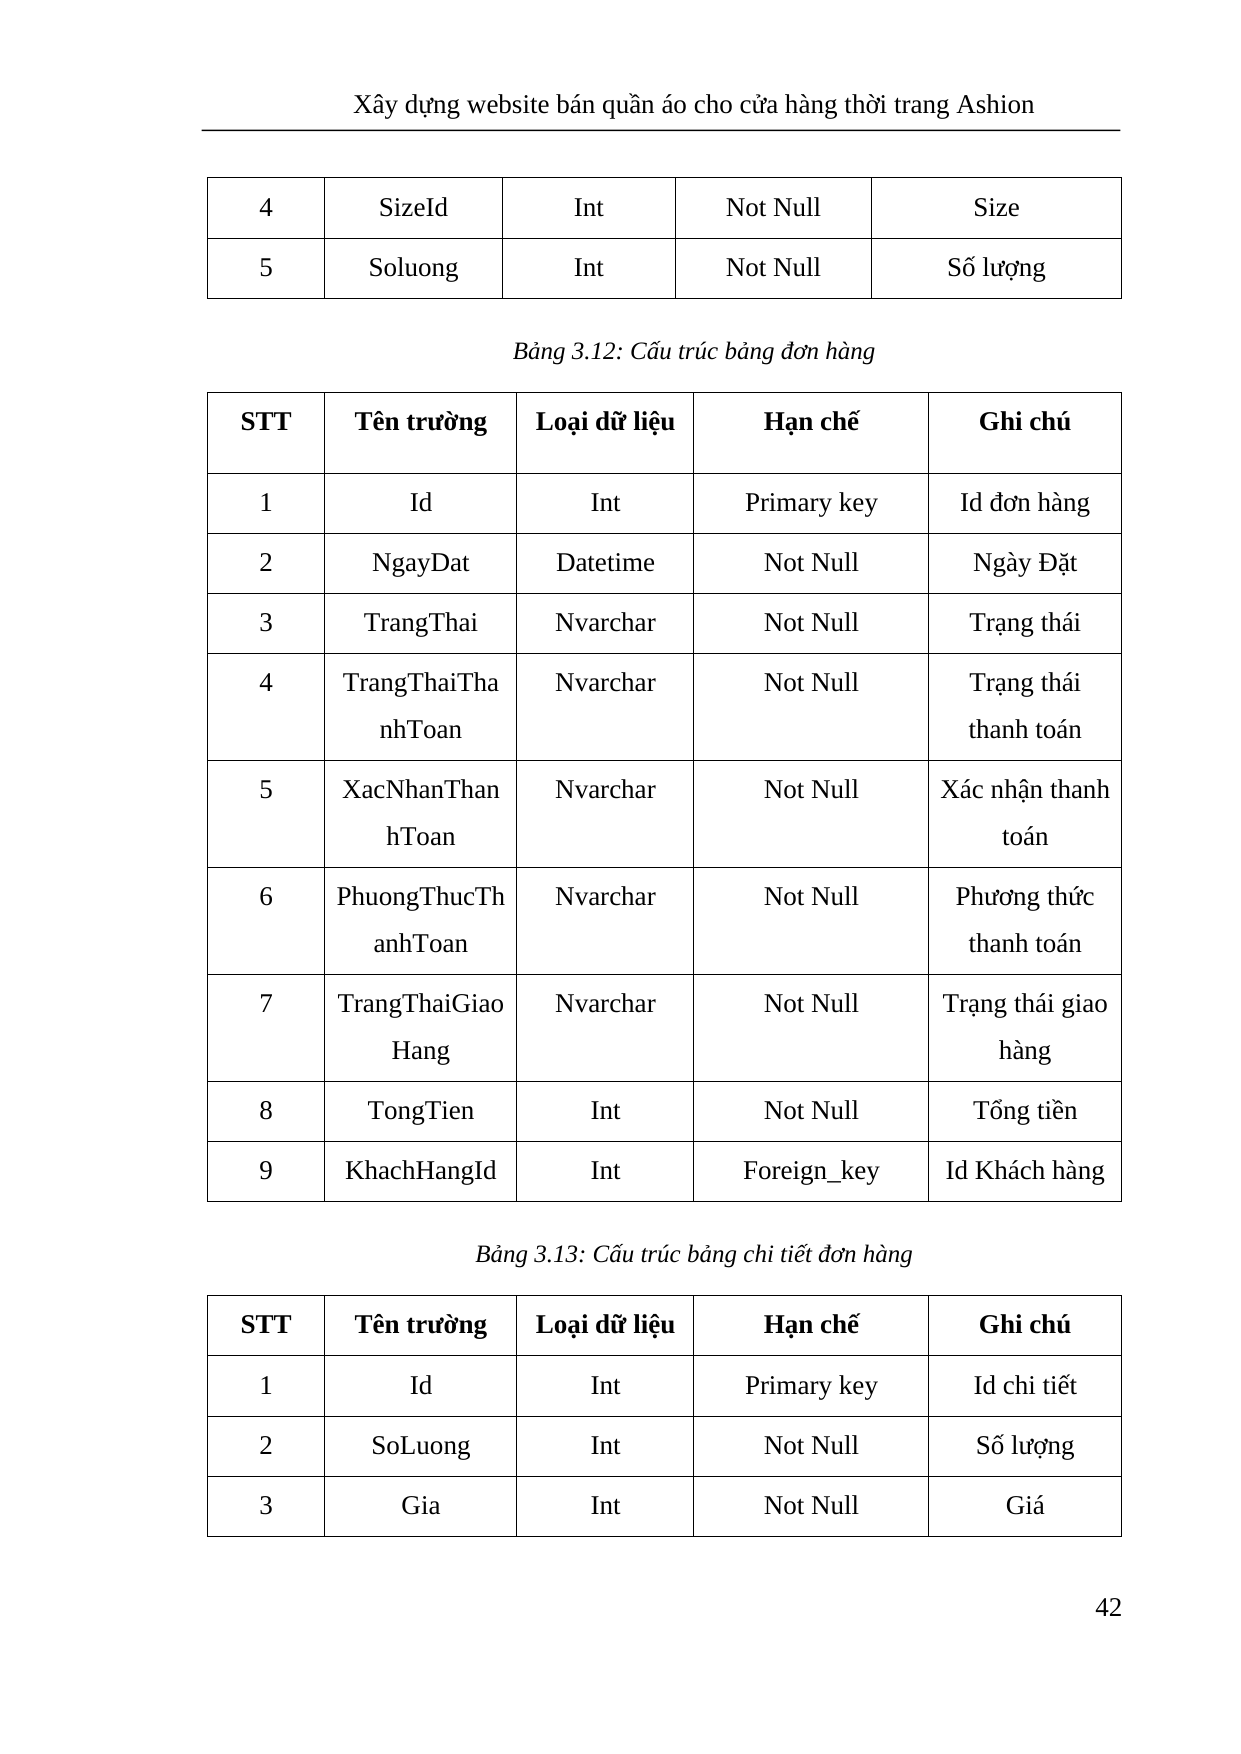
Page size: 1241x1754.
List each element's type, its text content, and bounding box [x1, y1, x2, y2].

table_cell 2 [208, 1417, 324, 1476]
table_cell 7 [208, 975, 324, 1081]
table_cell Int [517, 1477, 693, 1536]
table_cell Int [503, 239, 675, 298]
table_cell Id [325, 474, 516, 533]
table_cell 9 [208, 1142, 324, 1201]
table_cell Trạng thái [929, 594, 1121, 653]
text Bảng 3.13: Cấu trúc bảng chi tiết đơn hàng [207, 1239, 1122, 1268]
table_cell Id đơn hàng [929, 474, 1121, 533]
table_cell TongTien [325, 1082, 516, 1141]
table_header Loại dữ liệu [517, 393, 693, 472]
table_cell Id chi tiết [929, 1356, 1121, 1416]
table_cell Gia [325, 1477, 516, 1536]
table_cell PhuongThucThanhToan [325, 868, 516, 974]
table_cell 8 [208, 1082, 324, 1141]
table_cell Not Null [694, 1477, 928, 1536]
table_cell Số lượng [929, 1417, 1121, 1476]
table_cell Not Null [694, 1417, 928, 1476]
table_cell Primary key [694, 1356, 928, 1416]
table_cell Not Null [676, 178, 871, 237]
table_cell Int [517, 1417, 693, 1476]
table_cell Not Null [694, 975, 928, 1081]
table_cell Not Null [694, 1082, 928, 1141]
table_cell Số lượng [872, 239, 1121, 298]
table_header Ghi chú [929, 1296, 1121, 1355]
table_cell Phương thức thanh toán [929, 868, 1121, 974]
table_cell Nvarchar [517, 761, 693, 867]
table_cell TrangThaiGiaoHang [325, 975, 516, 1081]
table_cell Datetime [517, 534, 693, 593]
table_cell Not Null [694, 534, 928, 593]
table_cell Primary key [694, 474, 928, 533]
table_cell Ngày Đặt [929, 534, 1121, 593]
table_cell 5 [208, 761, 324, 867]
table_cell Not Null [694, 761, 928, 867]
table_cell KhachHangId [325, 1142, 516, 1201]
table_cell Soluong [325, 239, 502, 298]
table_header Tên trường [325, 1296, 516, 1355]
table_cell 1 [208, 474, 324, 533]
table_cell Int [517, 1356, 693, 1416]
table_cell Not Null [676, 239, 871, 298]
table_cell Not Null [694, 654, 928, 760]
table_cell Nvarchar [517, 868, 693, 974]
table_cell Not Null [694, 594, 928, 653]
table_cell 2 [208, 534, 324, 593]
table_cell TrangThaiThanhToan [325, 654, 516, 760]
table_cell XacNhanThanhToan [325, 761, 516, 867]
table_cell Not Null [694, 868, 928, 974]
table_cell Int [503, 178, 675, 237]
table_cell Trạng thái thanh toán [929, 654, 1121, 760]
table_cell Nvarchar [517, 594, 693, 653]
table_header Ghi chú [929, 393, 1121, 472]
table_cell Int [517, 474, 693, 533]
table_cell Int [517, 1142, 693, 1201]
table_header Loại dữ liệu [517, 1296, 693, 1355]
table_cell Size [872, 178, 1121, 237]
text Bảng 3.12: Cấu trúc bảng đơn hàng [207, 336, 1122, 365]
table_header STT [208, 393, 324, 472]
table_cell 4 [208, 178, 324, 237]
table_cell Nvarchar [517, 975, 693, 1081]
table_header Hạn chế [694, 1296, 928, 1355]
table_header Hạn chế [694, 393, 928, 472]
table_cell Nvarchar [517, 654, 693, 760]
table_cell SoLuong [325, 1417, 516, 1476]
table_cell 1 [208, 1356, 324, 1416]
table_cell 3 [208, 594, 324, 653]
table_cell 5 [208, 239, 324, 298]
table_header STT [208, 1296, 324, 1355]
table_cell TrangThai [325, 594, 516, 653]
table_cell Id [325, 1356, 516, 1416]
table_cell Id Khách hàng [929, 1142, 1121, 1201]
table_header Tên trường [325, 393, 516, 472]
table_cell SizeId [325, 178, 502, 237]
table_cell Tổng tiền [929, 1082, 1121, 1141]
table_cell NgayDat [325, 534, 516, 593]
table_cell Foreign_key [694, 1142, 928, 1201]
table_cell Giá [929, 1477, 1121, 1536]
table_cell Xác nhận thanh toán [929, 761, 1121, 867]
table_cell 6 [208, 868, 324, 974]
table_cell Int [517, 1082, 693, 1141]
table_cell 3 [208, 1477, 324, 1536]
table_cell 4 [208, 654, 324, 760]
table_cell Trạng thái giao hàng [929, 975, 1121, 1081]
